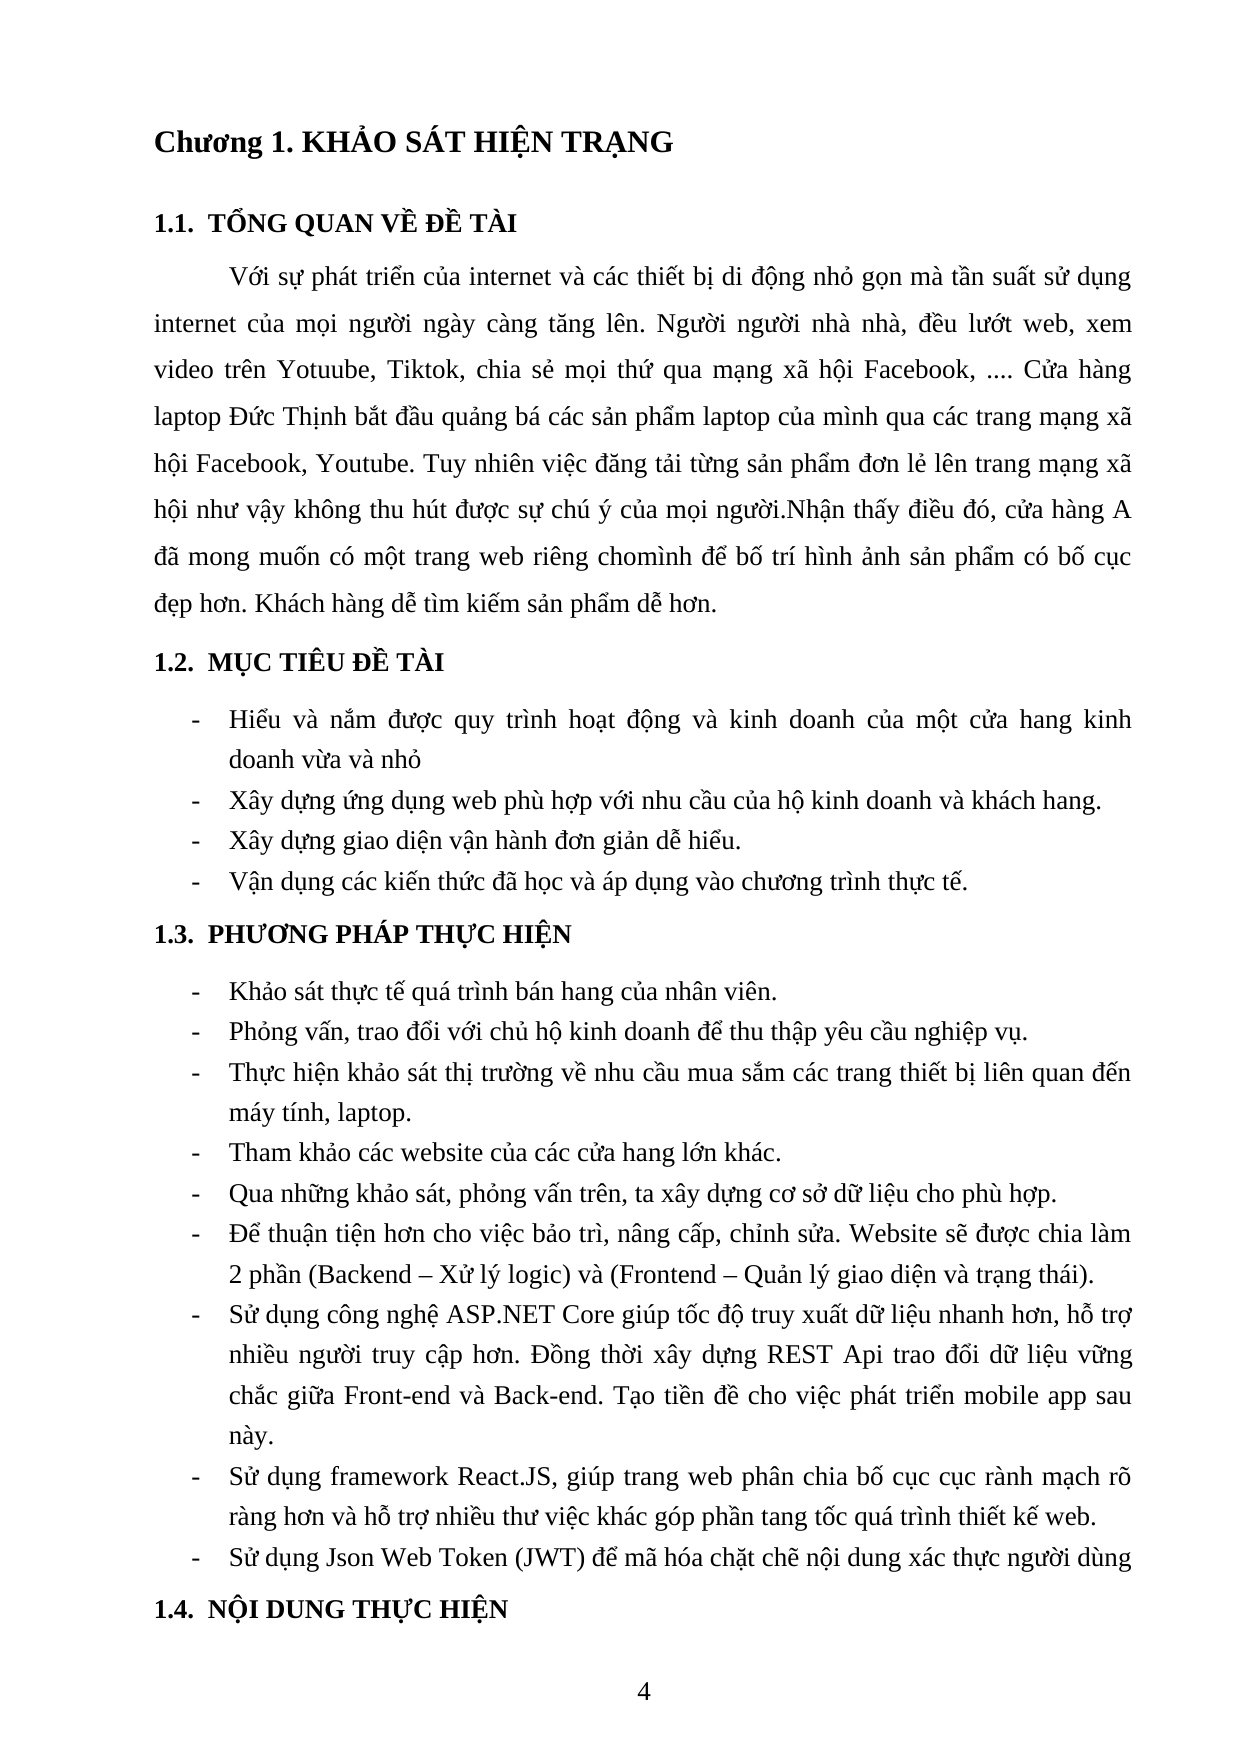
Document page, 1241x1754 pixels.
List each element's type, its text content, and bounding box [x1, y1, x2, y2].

list Sử dụng công nghệ ASP.NET Core giúp tốc độ truy xuất dữ liệu nhanh hơn, hỗ trợ nhiều người truy cập hơn. Đồng thời xây dựng REST Api trao đổi dữ liệu vững chắc giữa Front-end và Back-end. Tạo tiền đề cho việc phát triển mobile app sau này. [191, 1298, 1134, 1451]
list Xây dựng ứng dụng web phù hợp với nhu cầu của hộ kinh doanh và khách hang. [191, 784, 1134, 815]
list Khảo sát thực tế quá trình bán hang của nhân viên. [191, 975, 1134, 1006]
text Nội dung thực hiện [153, 1594, 1134, 1625]
list Xây dựng giao diện vận hành đơn giản dễ hiểu. [191, 824, 1134, 856]
text KHẢO SÁT HIỆN TRẠNG [153, 123, 1134, 159]
text Mục tiêu đề tài [153, 646, 1134, 677]
list Qua những khảo sát, phỏng vấn trên, ta xây dựng cơ sở dữ liệu cho phù hợp. [191, 1177, 1134, 1208]
text Tổng quan về đề tài [153, 207, 1134, 238]
text Phương pháp thực hiện [153, 918, 1134, 949]
list Hiểu và nắm được quy trình hoạt động và kinh doanh của một cửa hang kinh doanh vừa và nhỏ [191, 703, 1134, 775]
list Tham khảo các website của các cửa hang lớn khác. [191, 1137, 1134, 1168]
list Phỏng vấn, trao đổi với chủ hộ kinh doanh để thu thập yêu cầu nghiệp vụ. [191, 1015, 1134, 1046]
list Vận dụng các kiến thức đã học và áp dụng vào chương trình thực tế. [191, 865, 1134, 896]
list Để thuận tiện hơn cho việc bảo trì, nâng cấp, chỉnh sửa. Website sẽ được chia làm 2 phần (Backend – Xử lý logic) và (Frontend – Quản lý giao diện và trạng thái). [191, 1217, 1134, 1289]
list Thực hiện khảo sát thị trường về nhu cầu mua sắm các trang thiết bị liên quan đến máy tính, laptop. [191, 1056, 1134, 1127]
text Với sự phát triển của internet và các thiết bị di động nhỏ gọn mà tần suất sử dụng internet của mọi người ngày càng tăng lên. Người người nhà nhà, đều lướt web, xem video trên Yotuube, Tiktok, chia sẻ mọi thứ qua mạng xã hội Facebook, .... Cửa hàng laptop Đức Thịnh bắt đầu quảng bá các sản phẩm laptop của mình qua các trang mạng xã hội Facebook, Youtube. Tuy nhiên việc đăng tải từng sản phẩm đơn lẻ lên trang mạng xã hội như vậy không thu hút được sự chú ý của mọi người.Nhận thấy điều đó, cửa hàng A đã mong muốn có một trang web riêng chomình để bố trí hình ảnh sản phẩm có bố cục đẹp hơn. Khách hàng dễ tìm kiếm sản phẩm dễ hơn. [153, 260, 1134, 618]
list Sử dụng Json Web Token (JWT) để mã hóa chặt chẽ nội dung xác thực người dùng [191, 1541, 1134, 1572]
list Sử dụng framework React.JS, giúp trang web phân chia bố cục cục rành mạch rõ ràng hơn và hỗ trợ nhiều thư việc khác góp phần tang tốc quá trình thiết kế web. [191, 1460, 1134, 1531]
